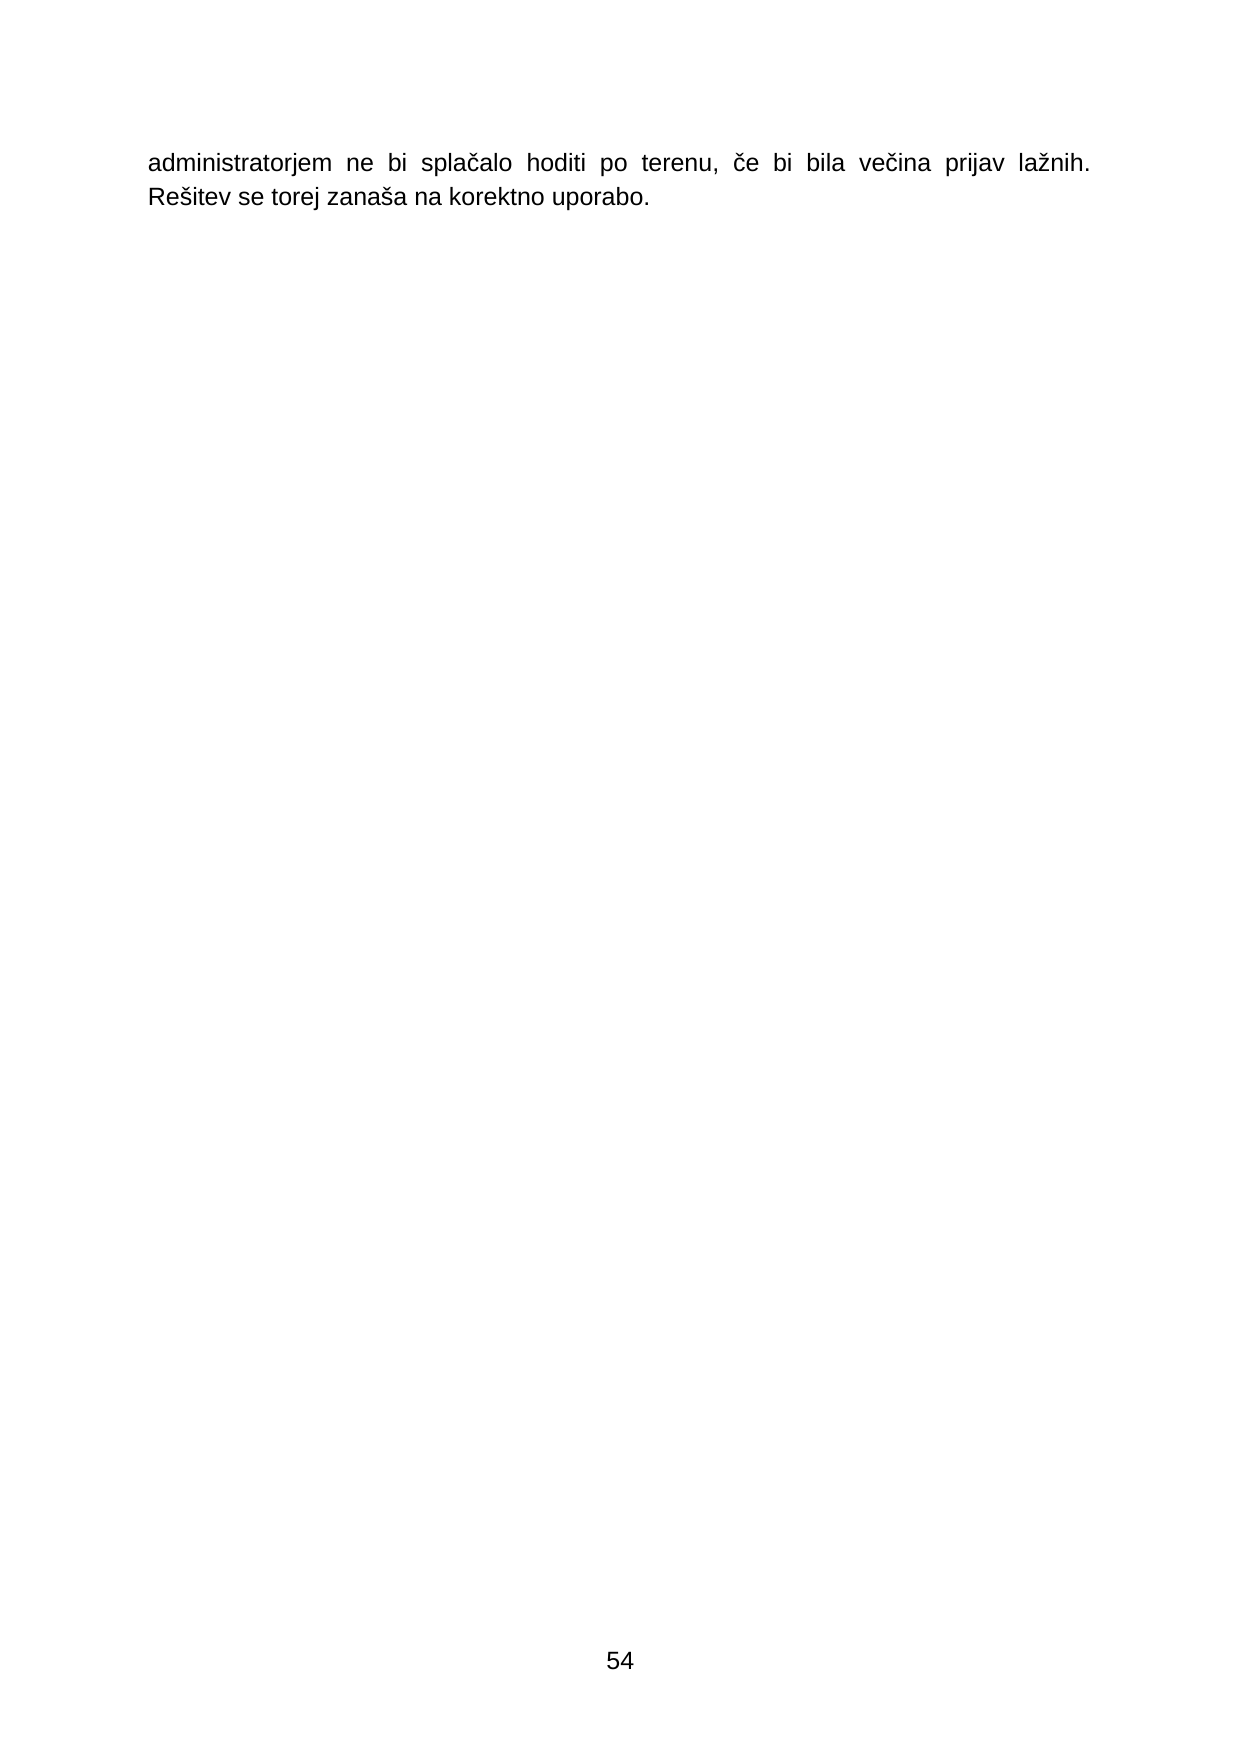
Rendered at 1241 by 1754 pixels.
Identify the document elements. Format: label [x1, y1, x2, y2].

text [148, 148, 1092, 211]
